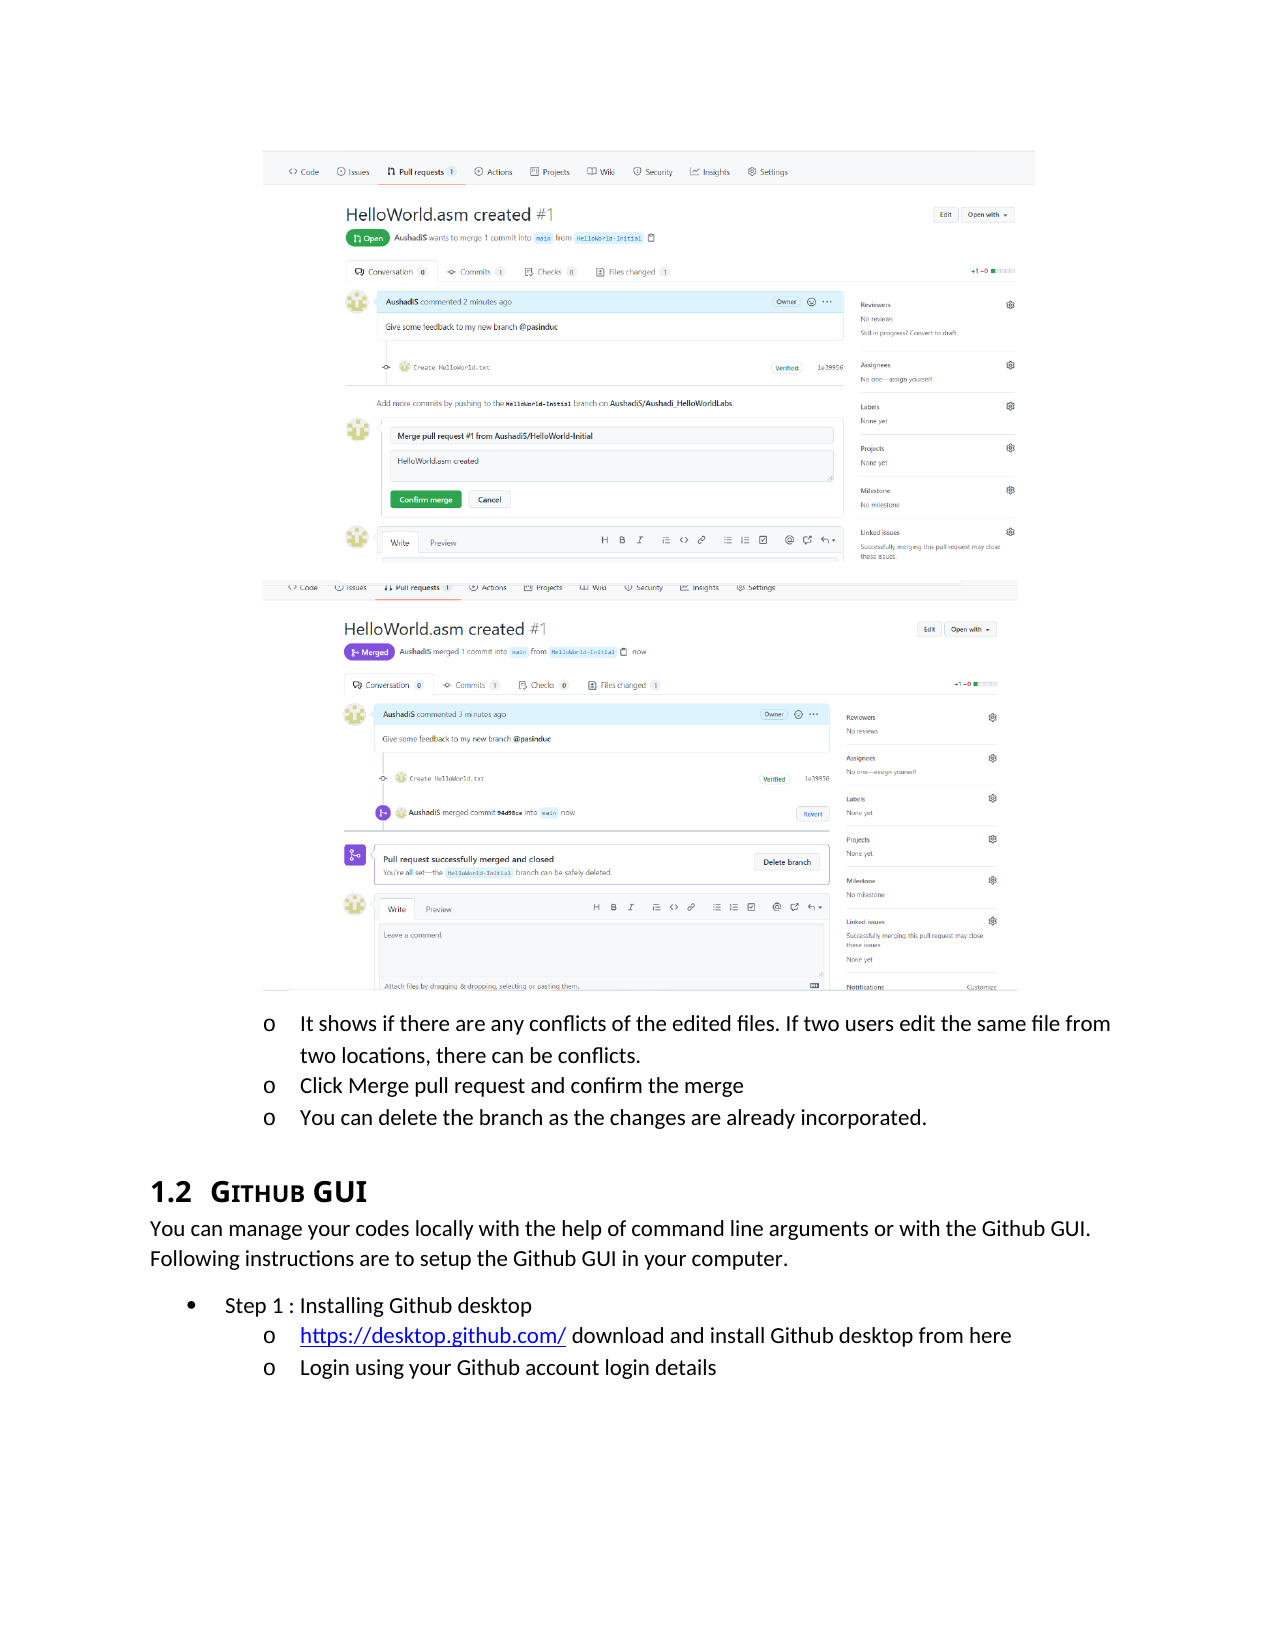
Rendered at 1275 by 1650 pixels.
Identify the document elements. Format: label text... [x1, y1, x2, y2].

list Step 1 : Installing Github desktop [187, 1291, 1125, 1319]
list Login using your Github account login details [262, 1353, 1125, 1382]
list It shows if there are any conflicts of the edited files. If two users edit the same file from two locations, there can be conflicts. [262, 1009, 1125, 1069]
list You can delete the branch as the changes are already incorporated. [262, 1103, 1125, 1132]
picture [262, 150, 1035, 562]
text You can manage your codes locally with the help of command line arguments or with the Github GUI. Following instructions are to setup the Github GUI in your computer. [150, 1214, 1125, 1273]
list https://desktop.github.com/ download and install Github desktop from here [262, 1322, 1125, 1351]
subtitle Github GUI [150, 1172, 1125, 1211]
list Click Merge pull request and confirm the merge [262, 1071, 1125, 1100]
picture [262, 580, 1018, 991]
